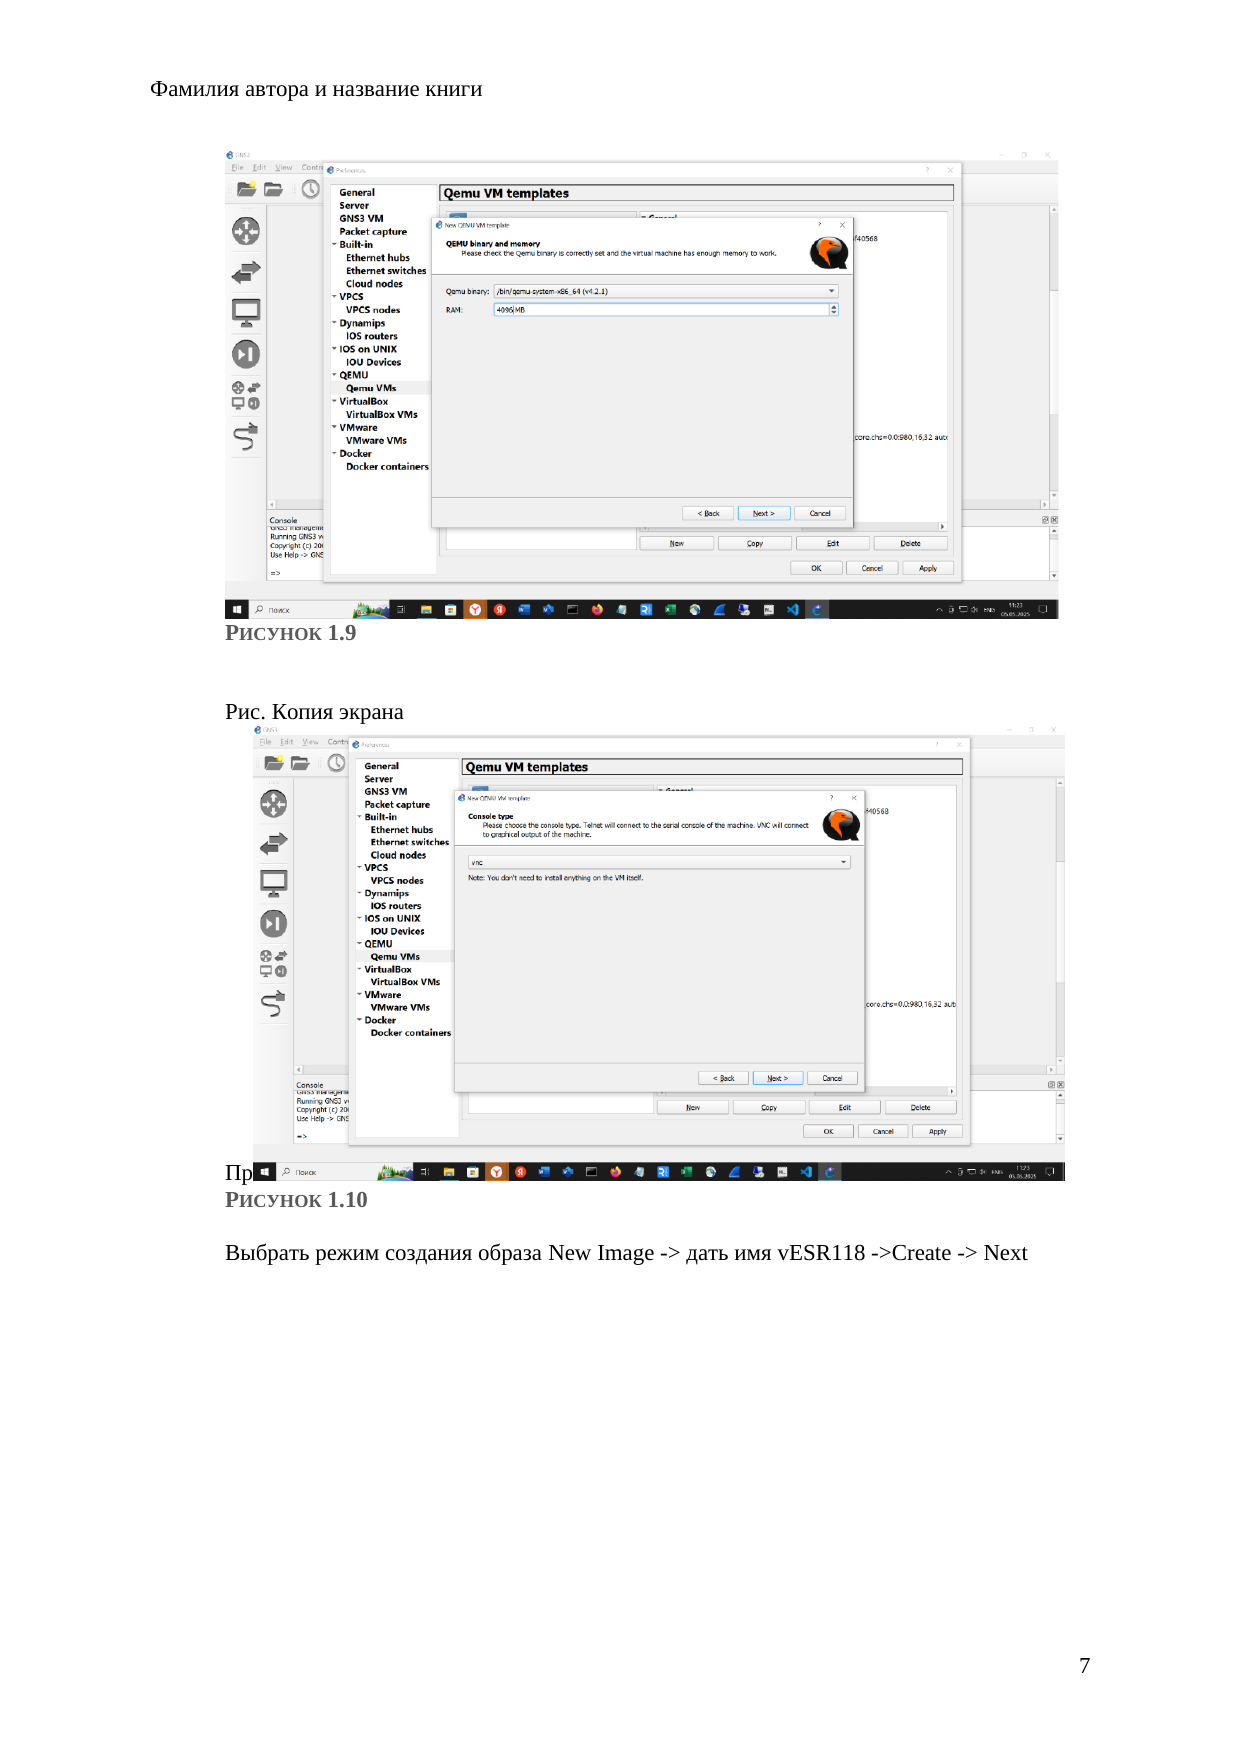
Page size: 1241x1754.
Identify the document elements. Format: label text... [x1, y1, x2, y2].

text Рис. Копия экрана [150, 698, 1090, 724]
text Выбрать режим создания образа New Image -> дать имя vESR118 ->Create -> Next [150, 1238, 1090, 1265]
picture [225, 150, 1059, 619]
picture [253, 724, 1065, 1181]
